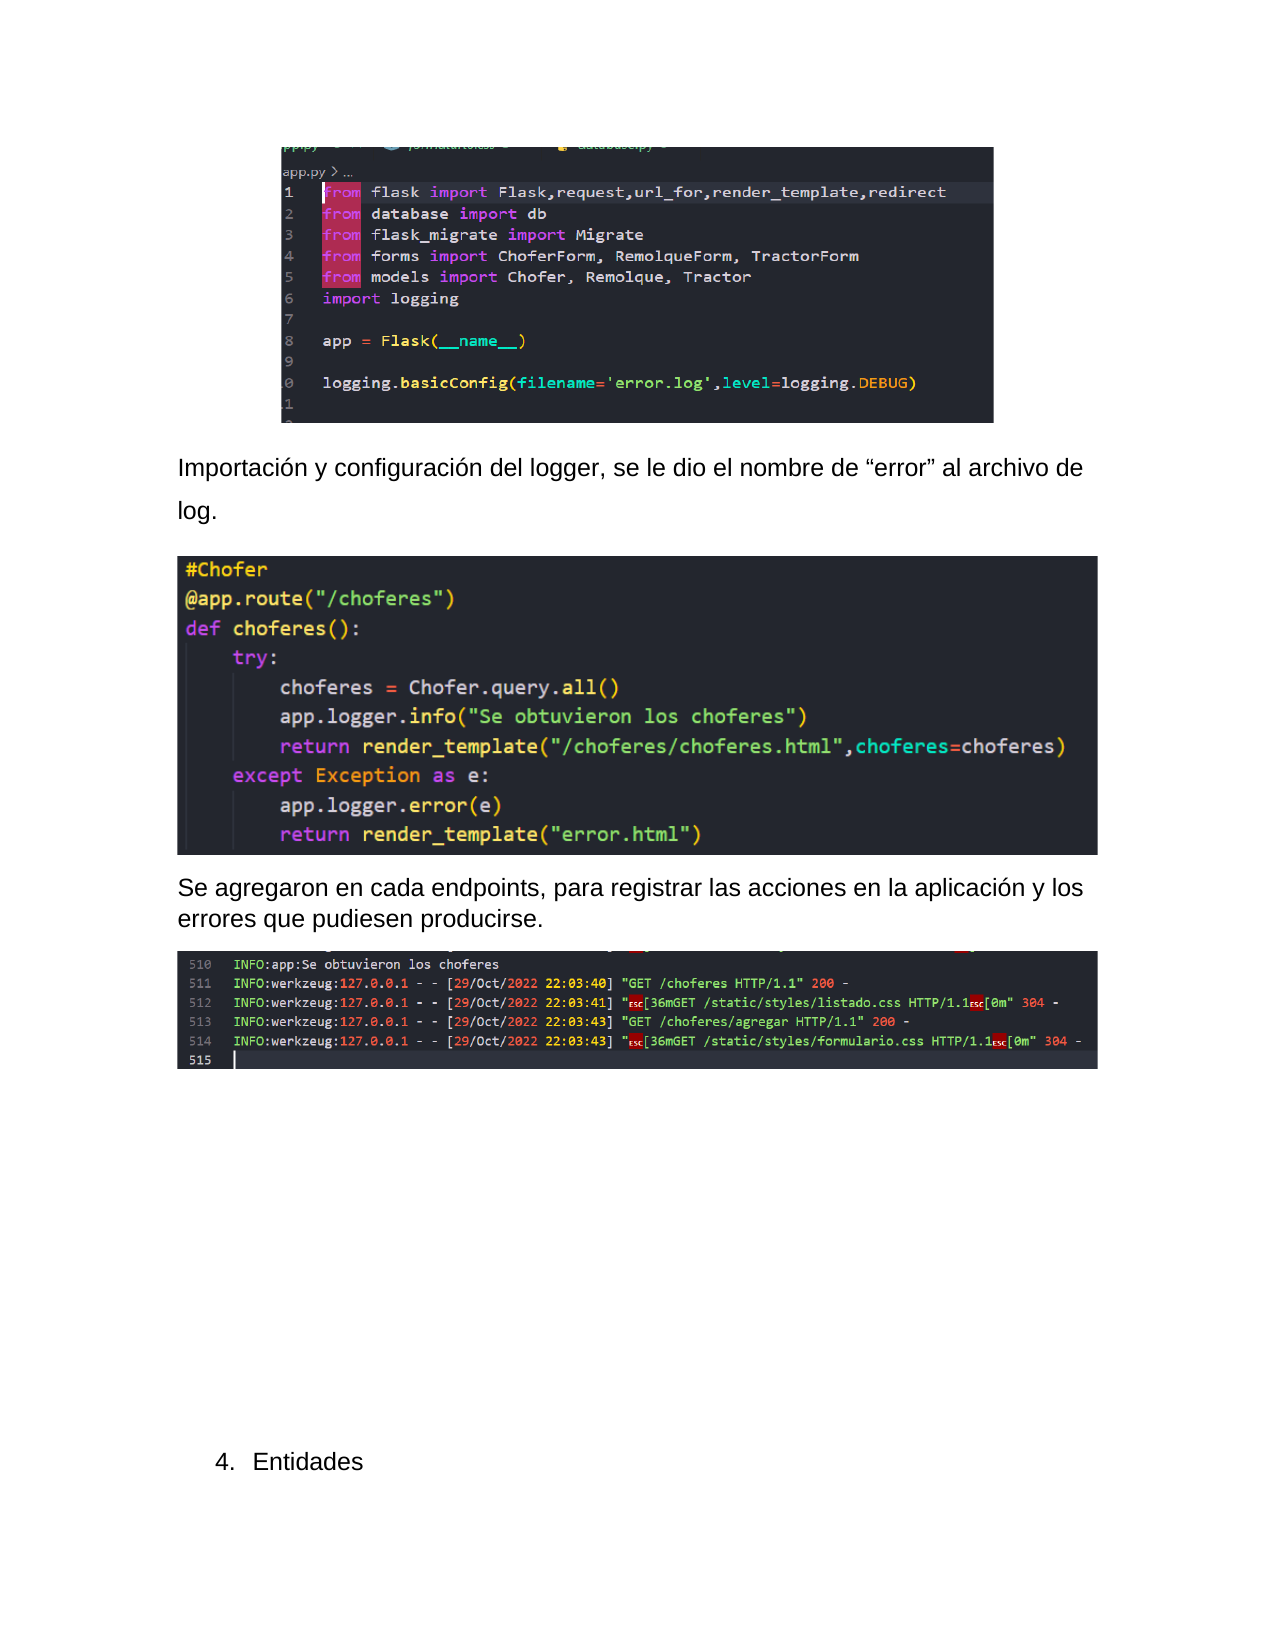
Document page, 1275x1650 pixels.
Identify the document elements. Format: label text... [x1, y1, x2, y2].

picture [281, 147, 994, 423]
picture [177, 556, 1098, 855]
text Importación y configuración del logger, se le dio el nombre de “error” al archivo de log. [177, 453, 1098, 525]
list Entidades [215, 1447, 1098, 1476]
picture [177, 951, 1098, 1069]
text Se agregaron en cada endpoints, para registrar las acciones en la aplicación y los errores que pudiesen producirse. [177, 873, 1098, 933]
